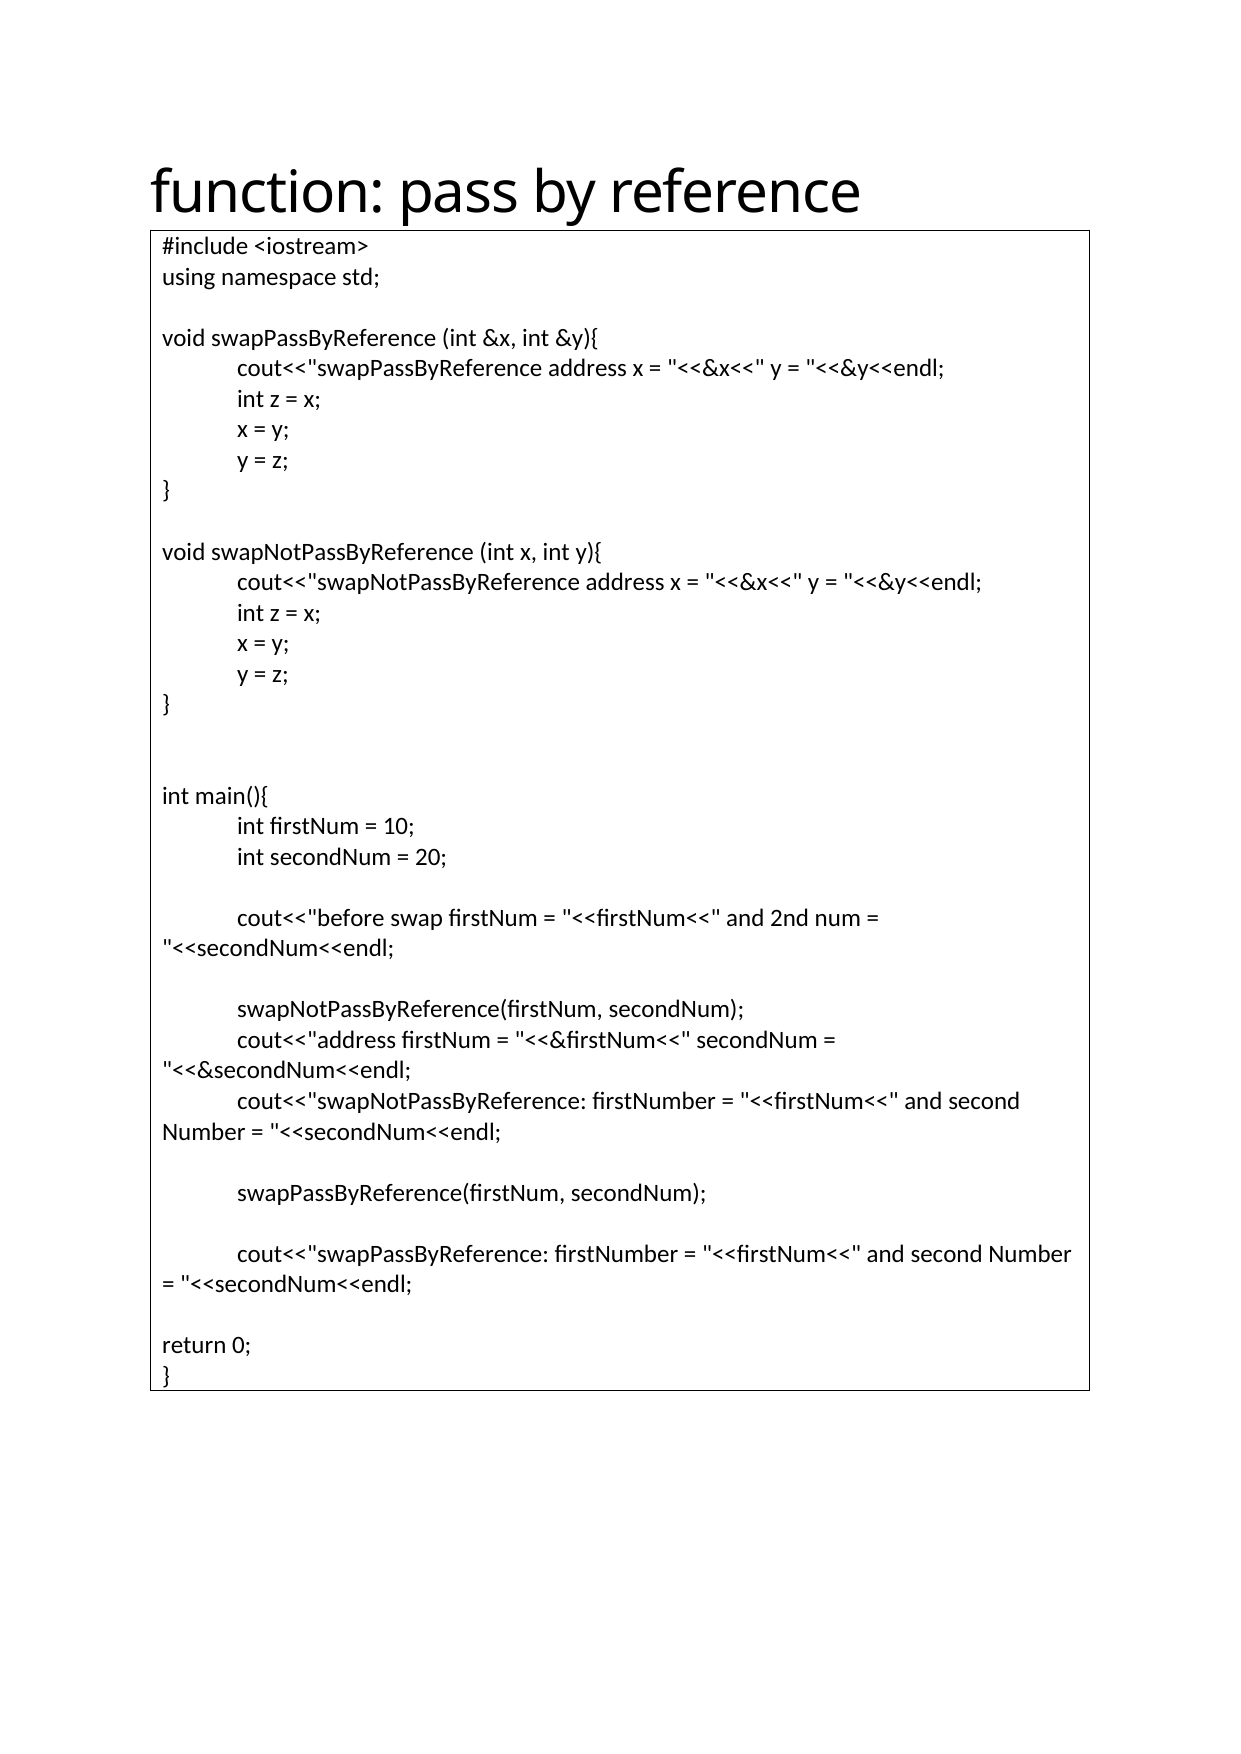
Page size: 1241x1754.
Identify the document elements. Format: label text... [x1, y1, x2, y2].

table_header #include <iostream> using namespace std; void swapPassByReference (int &x, int &y){ cout<<"swapPassByReference address x = "<<&x<<" y = "<<&y<<endl; int z = x; x = y; y = z; } void swapNotPassByReference (int x, int y){ cout<<"swapNotPassByReference address x = "<<&x<<" y = "<<&y<<endl; int z = x; x = y; y = z; } int main(){ int firstNum = 10; int secondNum = 20; cout<<"before swap firstNum = "<<firstNum<<" and 2nd num = "<<secondNum<<endl; swapNotPassByReference(firstNum, secondNum); cout<<"address firstNum = "<<&firstNum<<" secondNum = "<<&secondNum<<endl; cout<<"swapNotPassByReference: firstNumber = "<<firstNum<<" and second Number = "<<secondNum<<endl; swapPassByReference(firstNum, secondNum); cout<<"swapPassByReference: firstNumber = "<<firstNum<<" and second Number = "<<secondNum<<endl; return 0; } [151, 231, 1089, 1390]
title function: pass by reference [150, 150, 1090, 229]
